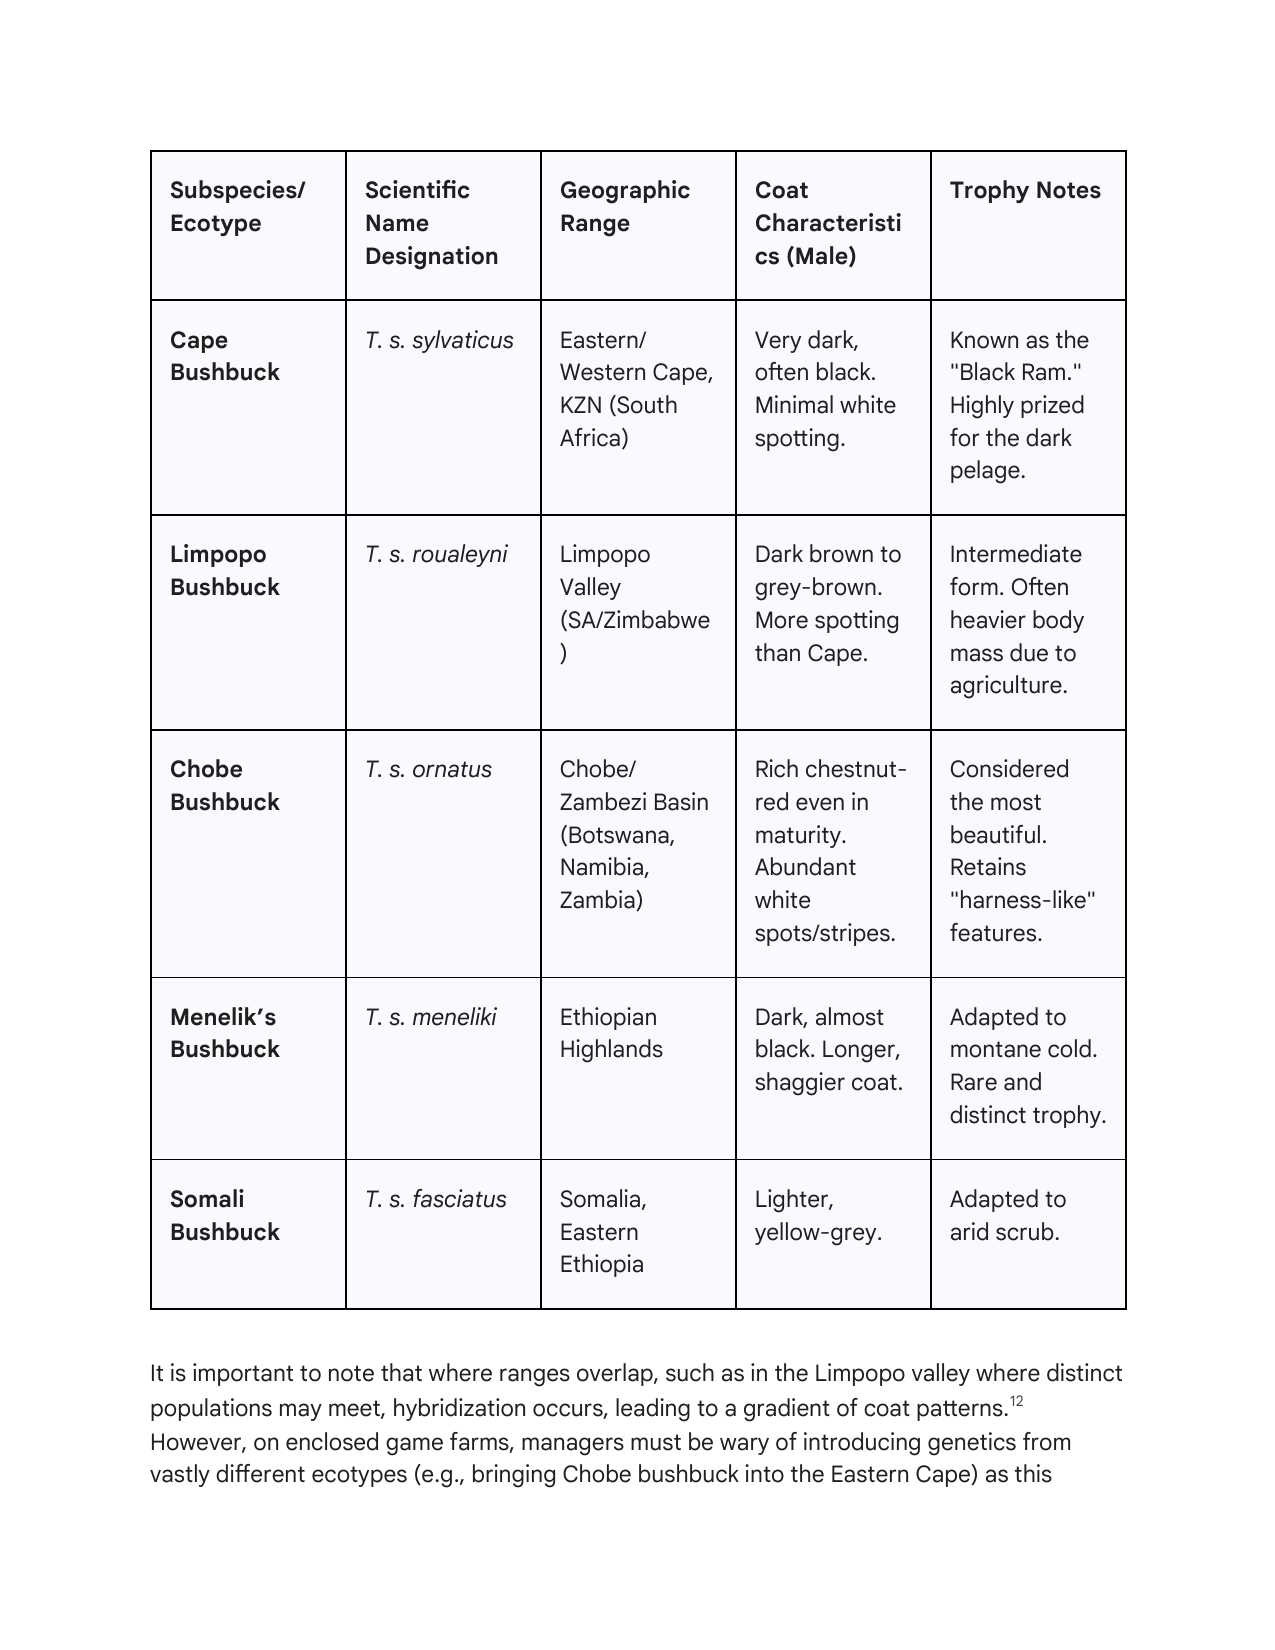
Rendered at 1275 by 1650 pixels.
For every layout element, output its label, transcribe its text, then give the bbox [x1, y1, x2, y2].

table_cell Ethiopian Highlands [542, 978, 735, 1158]
table_cell T. s. meneliki [347, 978, 540, 1158]
table_cell Lighter, yellow-grey. [737, 1160, 930, 1308]
table_header Subspecies/Ecotype [152, 152, 345, 299]
table_cell Intermediate form. Often heavier body mass due to agriculture. [932, 516, 1125, 729]
table_header Trophy Notes [932, 152, 1125, 299]
table_cell Chobe/Zambezi Basin (Botswana, Namibia, Zambia) [542, 731, 735, 976]
table_cell Very dark, often black. Minimal white spotting. [737, 301, 930, 514]
table_cell Adapted to montane cold. Rare and distinct trophy. [932, 978, 1125, 1158]
table_cell Chobe Bushbuck [152, 731, 345, 976]
table_header Coat Characteristics (Male) [737, 152, 930, 299]
table_cell Limpopo Valley (SA/Zimbabwe) [542, 516, 735, 729]
table_cell T. s. ornatus [347, 731, 540, 976]
table_cell Menelik’s Bushbuck [152, 978, 345, 1158]
table_cell Somalia, Eastern Ethiopia [542, 1160, 735, 1308]
table_cell Rich chestnut-red even in maturity. Abundant white spots/stripes. [737, 731, 930, 976]
table_cell Dark brown to grey-brown. More spotting than Cape. [737, 516, 930, 729]
table_cell Known as the "Black Ram." Highly prized for the dark pelage. [932, 301, 1125, 514]
table_header Scientific Name Designation [347, 152, 540, 299]
table_cell Eastern/Western Cape, KZN (South Africa) [542, 301, 735, 514]
table_header Geographic Range [542, 152, 735, 299]
table_cell Dark, almost black. Longer, shaggier coat. [737, 978, 930, 1158]
table_cell T. s. fasciatus [347, 1160, 540, 1308]
table_cell Considered the most beautiful. Retains "harness-like" features. [932, 731, 1125, 976]
table_cell Cape Bushbuck [152, 301, 345, 514]
table_cell T. s. roualeyni [347, 516, 540, 729]
table_cell Adapted to arid scrub. [932, 1160, 1125, 1308]
table_cell T. s. sylvaticus [347, 301, 540, 514]
table_cell Somali Bushbuck [152, 1160, 345, 1308]
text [150, 1359, 1125, 1489]
table_cell Limpopo Bushbuck [152, 516, 345, 729]
